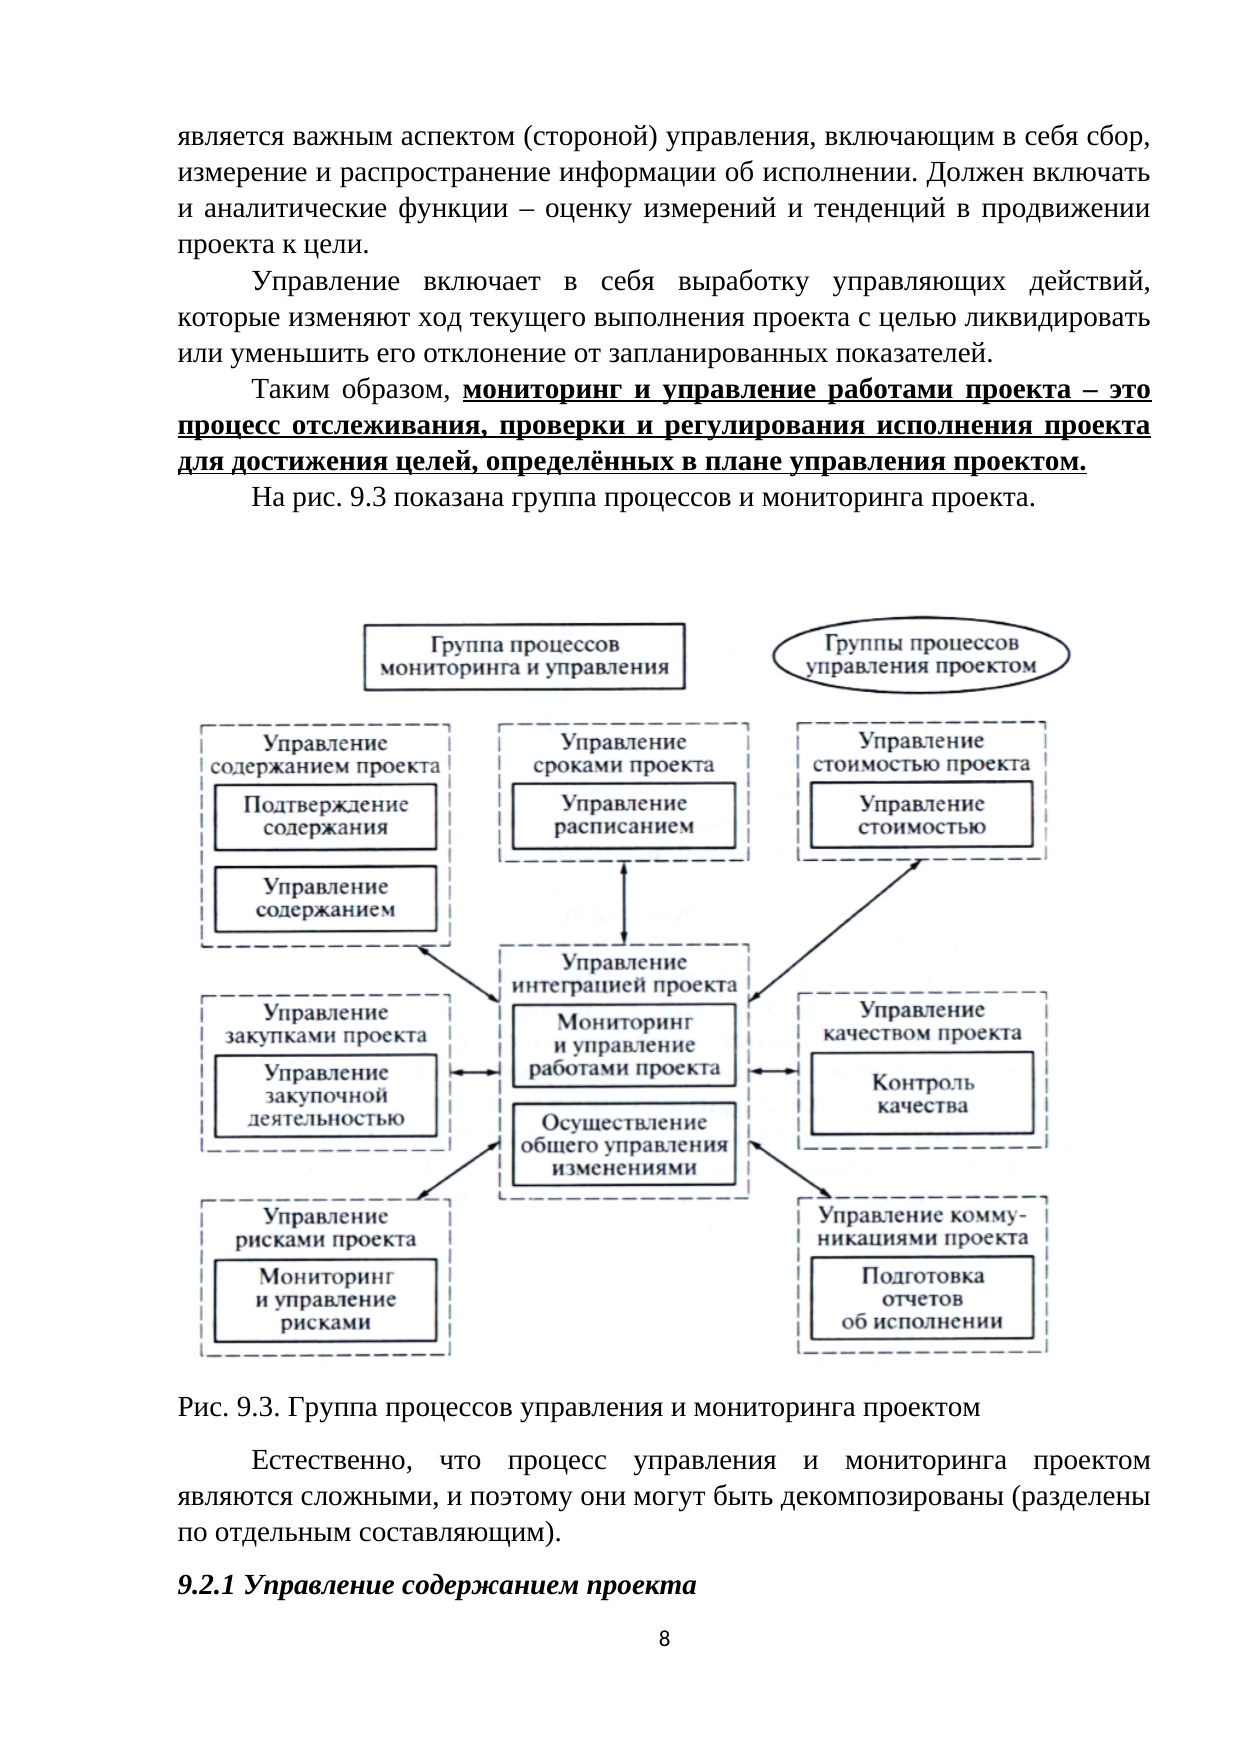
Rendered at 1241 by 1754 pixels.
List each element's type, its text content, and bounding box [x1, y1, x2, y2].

text Естественно, что процесс управления и мониторинга проектом являются сложными, и поэтому они могут быть декомпозированы (разделены по отдельным составляющим). [177, 1442, 1152, 1548]
text Рис. 9.3. Группа процессов управления и мониторинга проектом [177, 1389, 1152, 1423]
picture [177, 585, 1154, 1371]
text 9.2.1 Управление содержанием проекта [177, 1567, 1152, 1601]
list На рис. 9.3 показана группа процессов и мониторинга проекта. [177, 479, 1152, 513]
list Таким образом, мониторинг и управление работами проекта – это процесс отслеживания, проверки и регулирования исполнения проекта для достижения целей, определённых в плане управления проектом. [177, 371, 1152, 477]
list Управление включает в себя выработку управляющих действий, которые изменяют ход текущего выполнения проекта с целью ликвидировать или уменьшить его отклонение от запланированных показателей. [177, 263, 1152, 368]
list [177, 118, 1152, 260]
